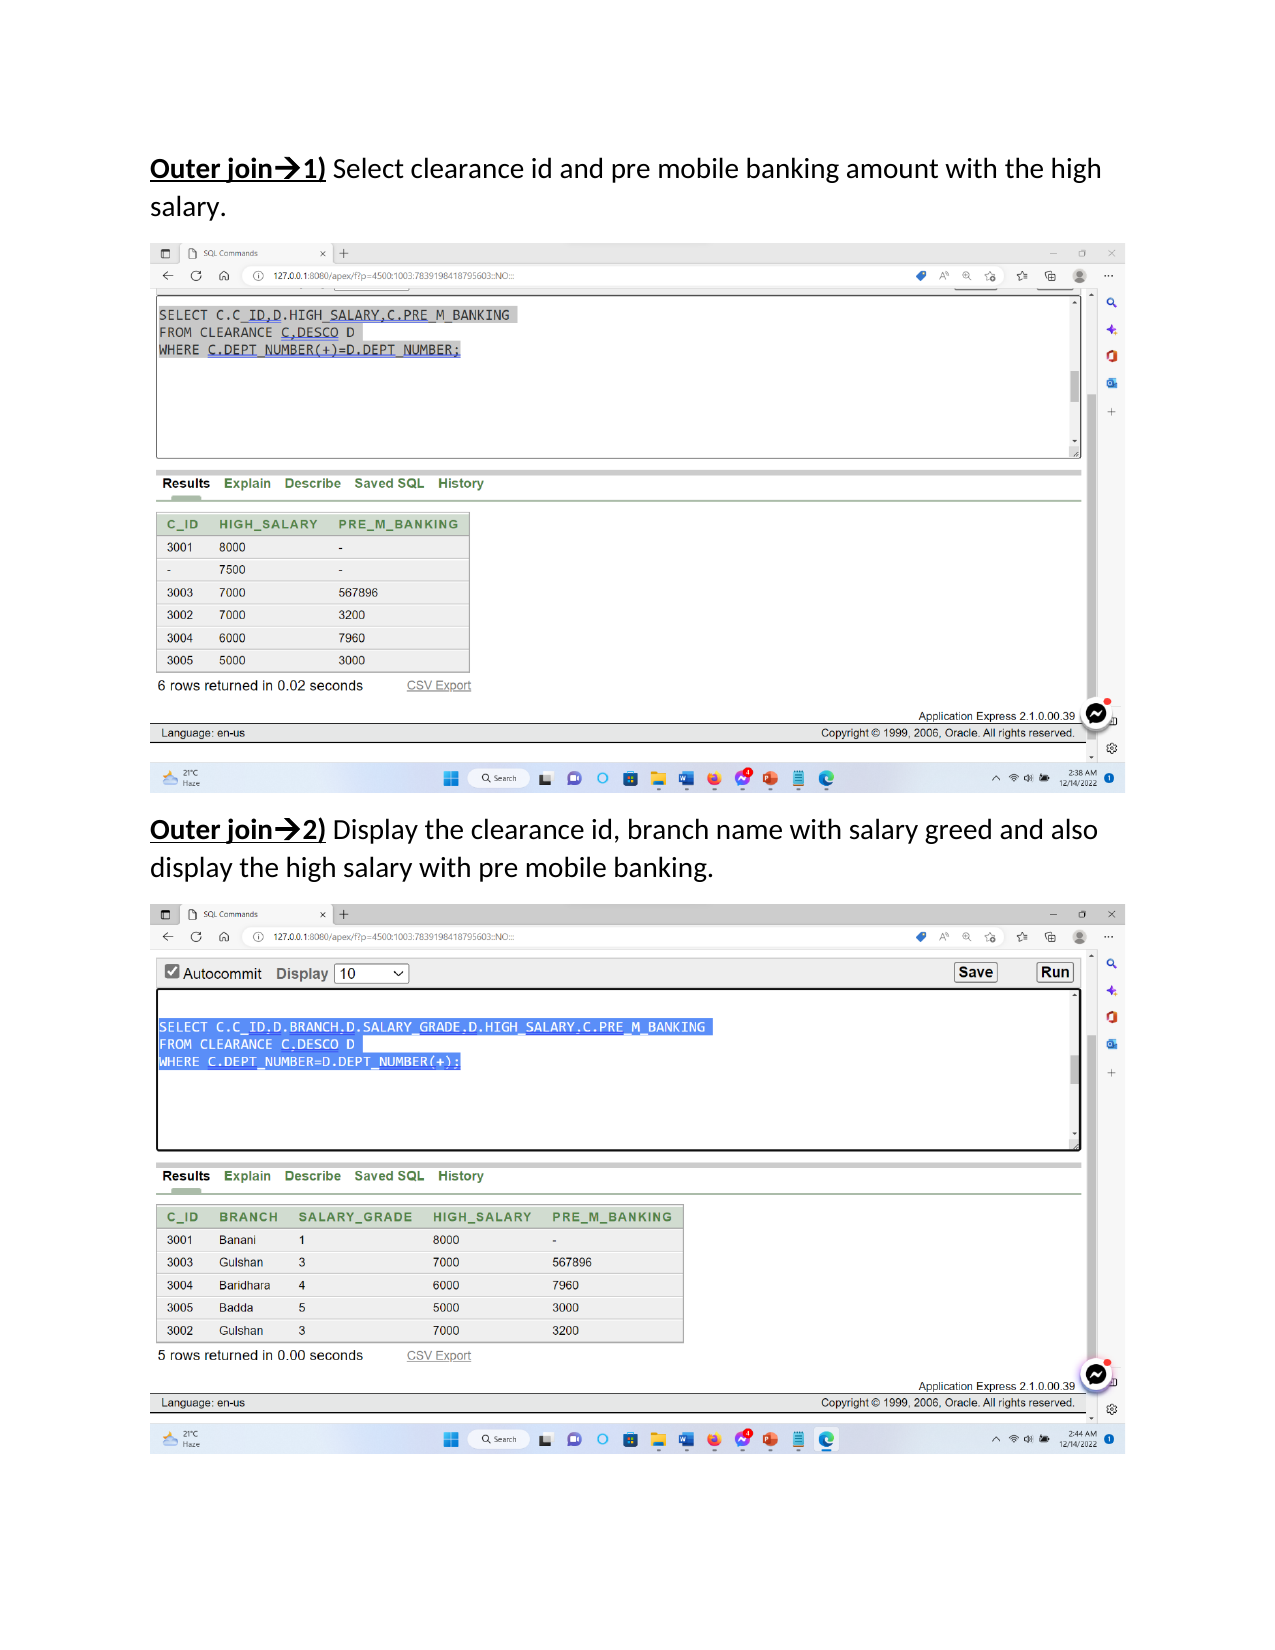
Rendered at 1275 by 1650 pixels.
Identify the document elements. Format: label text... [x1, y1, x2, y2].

picture [150, 904, 1125, 1454]
picture [150, 243, 1125, 793]
text Outer join2) Display the clearance id, branch name with salary greed and also display the high salary with pre mobile banking. [150, 811, 1125, 885]
text Outer join1) Select clearance id and pre mobile banking amount with the high salary. [150, 150, 1125, 224]
